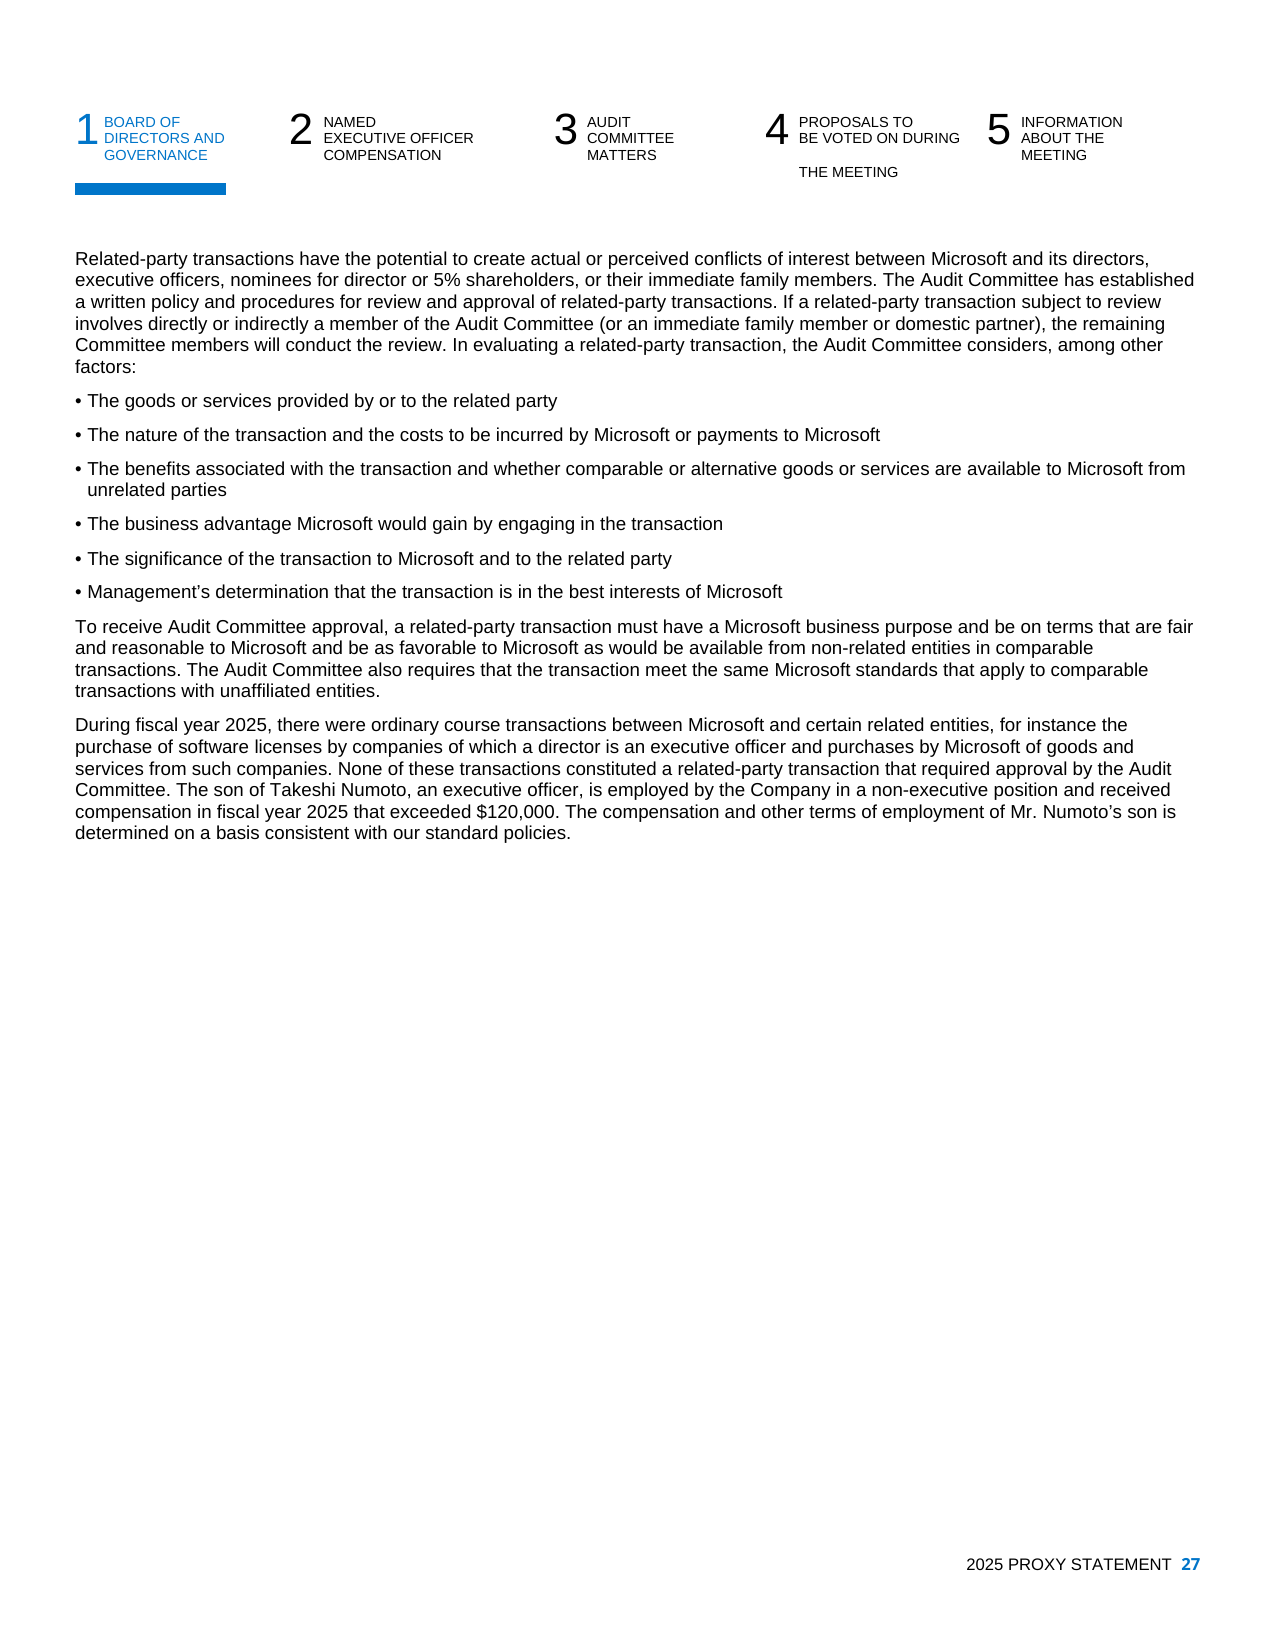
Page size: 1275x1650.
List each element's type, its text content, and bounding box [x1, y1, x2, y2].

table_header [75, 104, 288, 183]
text Related-party transactions have the potential to create actual or perceived conflicts of interest between Microsoft and its directors, executive officers, nominees for director or 5% shareholders, or their immediate family members. The Audit Committee has established a written policy and procedures for review and approval of related-party transactions. If a related-party transaction subject to review involves directly or indirectly a member of the Audit Committee (or an immediate family member or domestic partner), the remaining Committee members will conduct the review. In evaluating a related-party transaction, the Audit Committee considers, among other factors: [75, 248, 1200, 377]
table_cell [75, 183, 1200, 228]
text During fiscal year 2025, there were ordinary course transactions between Microsoft and certain related entities, for instance the purchase of software licenses by companies of which a director is an executive officer and purchases by Microsoft of goods and services from such companies. None of these transactions constituted a related-party transaction that required approval by the Audit Committee. The son of Takeshi Numoto, an executive officer, is employed by the Company in a non-executive position and received compensation in fiscal year 2025 that exceeded $120,000. The compensation and other terms of employment of Mr. Numoto’s son is determined on a basis consistent with our standard policies. [75, 714, 1200, 843]
text • The goods or services provided by or to the related party [75, 389, 1200, 411]
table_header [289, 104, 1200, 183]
text • The significance of the transaction to Microsoft and to the related party [75, 547, 1200, 569]
text To receive Audit Committee approval, a related-party transaction must have a Microsoft business purpose and be on terms that are fair and reasonable to Microsoft and be as favorable to Microsoft as would be available from non-related entities in comparable transactions. The Audit Committee also requires that the transaction meet the same Microsoft standards that apply to comparable transactions with unaffiliated entities. [75, 615, 1200, 702]
text • The nature of the transaction and the costs to be incurred by Microsoft or payments to Microsoft [75, 423, 1200, 445]
text • The business advantage Microsoft would gain by engaging in the transaction [75, 513, 1200, 535]
text • Management’s determination that the transaction is in the best interests of Microsoft [75, 581, 1200, 603]
text • The benefits associated with the transaction and whether comparable or alternative goods or services are available to Microsoft from unrelated parties [75, 458, 1200, 501]
